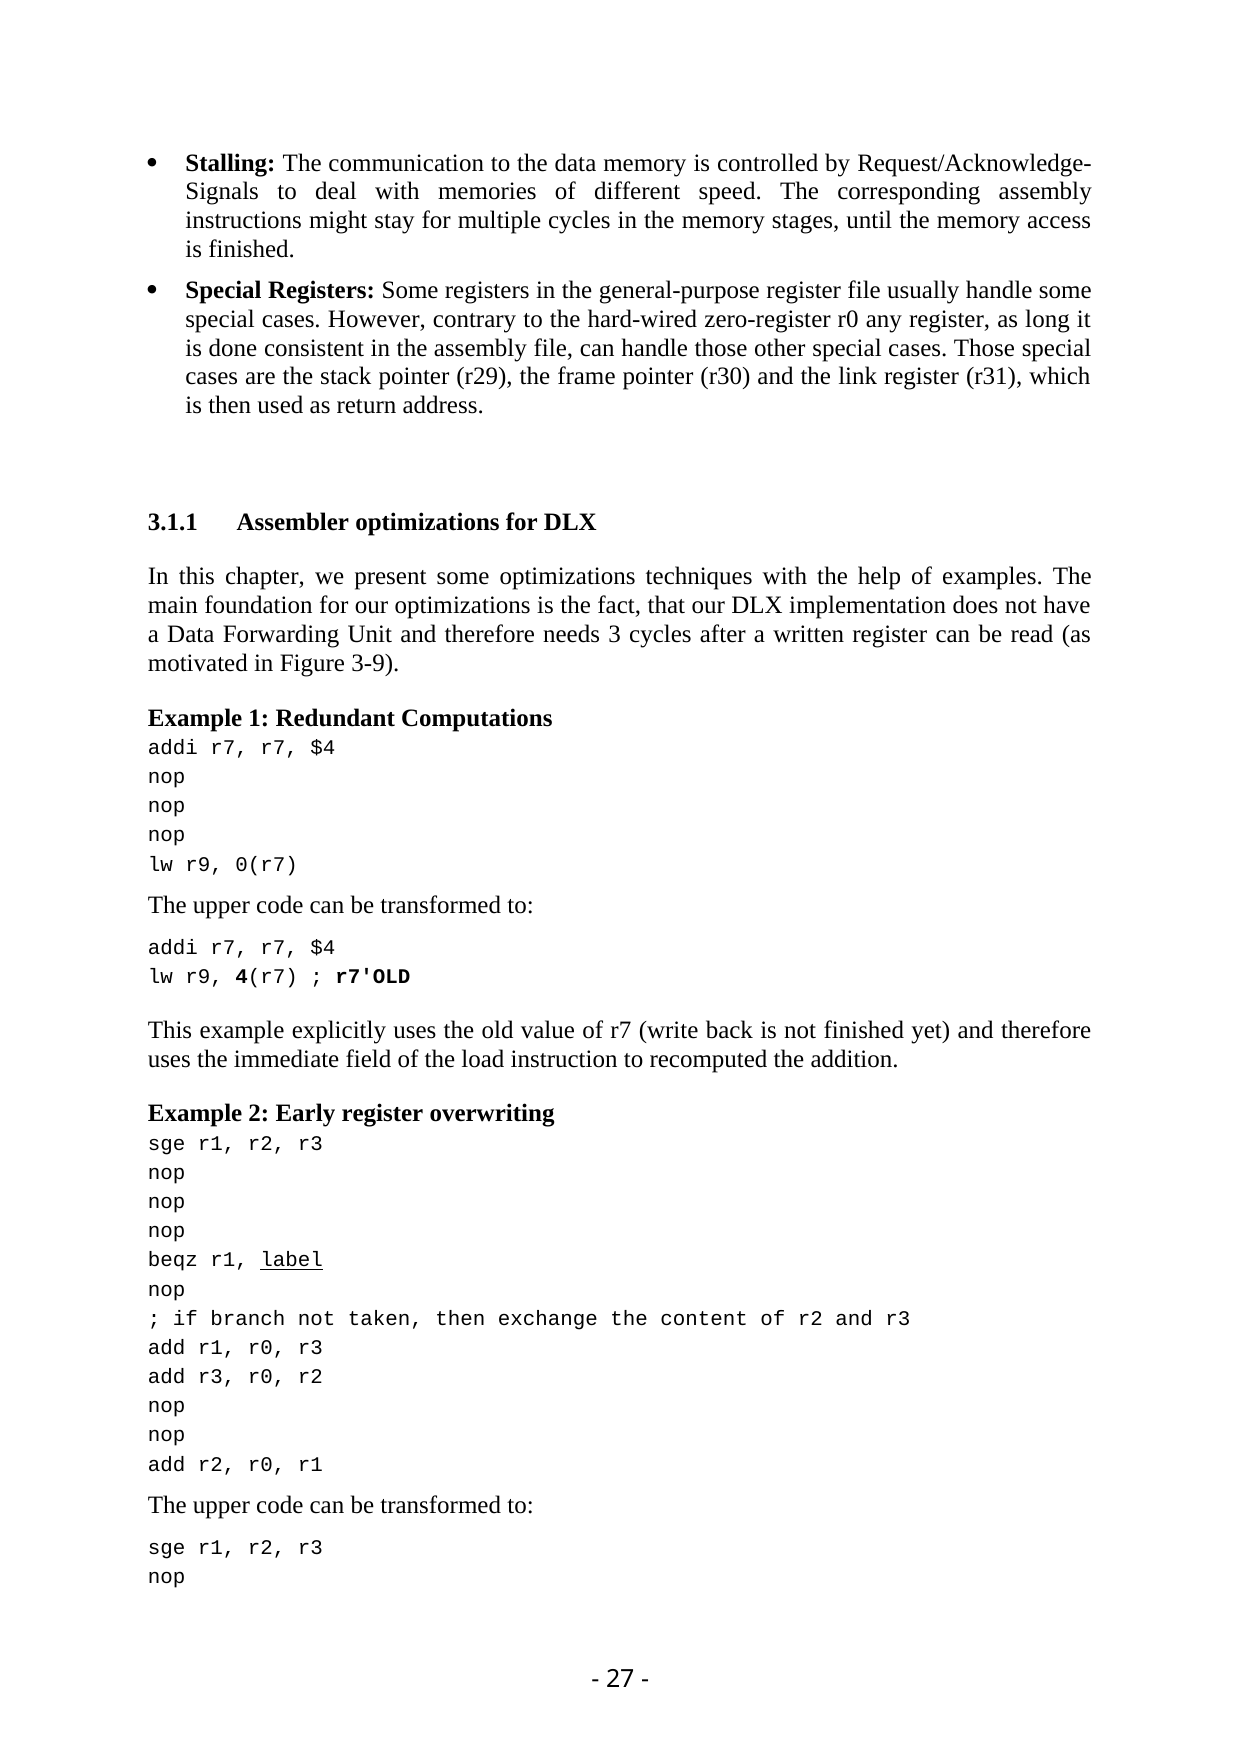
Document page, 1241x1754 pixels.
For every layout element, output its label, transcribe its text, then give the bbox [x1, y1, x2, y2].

text nop [148, 1419, 1092, 1448]
text nop [148, 819, 1092, 848]
text nop [148, 1215, 1092, 1244]
text add r1, r0, r3 [148, 1331, 1092, 1361]
list Special Registers: Some registers in the general-purpose register file usually handle some special cases. However, contrary to the hard-wired zero-register r0 any register, as long it is done consistent in the assembly file, can handle those other special cases. Those special cases are the stack pointer (r29), the frame pointer (r30) and the link register (r31), which is then used as return address. [148, 275, 1092, 419]
text Example 1: Redundant Computations [148, 702, 1092, 731]
text addi r7, r7, $4 [148, 931, 1092, 961]
text The upper code can be transformed to: [148, 1490, 1092, 1519]
text lw r9, 4(r7) ; r7'OLD [148, 961, 1092, 990]
text sge r1, r2, r3 [148, 1531, 1092, 1561]
text nop [148, 1273, 1092, 1302]
text nop [148, 1186, 1092, 1215]
text sge r1, r2, r3 [148, 1127, 1092, 1156]
text nop [148, 1561, 1092, 1590]
text nop [148, 1156, 1092, 1186]
list Stalling: The communication to the data memory is controlled by Request/Acknowledge-Signals to deal with memories of different speed. The corresponding assembly instructions might stay for multiple cycles in the memory stages, until the memory access is finished. [148, 148, 1092, 263]
text Example 2: Early register overwriting [148, 1098, 1092, 1127]
text nop [148, 1390, 1092, 1419]
text add r3, r0, r2 [148, 1361, 1092, 1390]
text The upper code can be transformed to: [148, 890, 1092, 919]
subtitle Assembler optimizations for DLX [148, 498, 1092, 536]
text add r2, r0, r1 [148, 1448, 1092, 1477]
text nop [148, 790, 1092, 819]
text lw r9, 0(r7) [148, 848, 1092, 877]
text ; if branch not taken, then exchange the content of r2 and r3 [148, 1302, 1092, 1331]
text beqz r1, label [148, 1244, 1092, 1273]
text nop [148, 761, 1092, 790]
text addi r7, r7, $4 [148, 731, 1092, 761]
text This example explicitly uses the old value of r7 (write back is not finished yet) and therefore uses the immediate field of the load instruction to recomputed the addition. [148, 1015, 1092, 1073]
